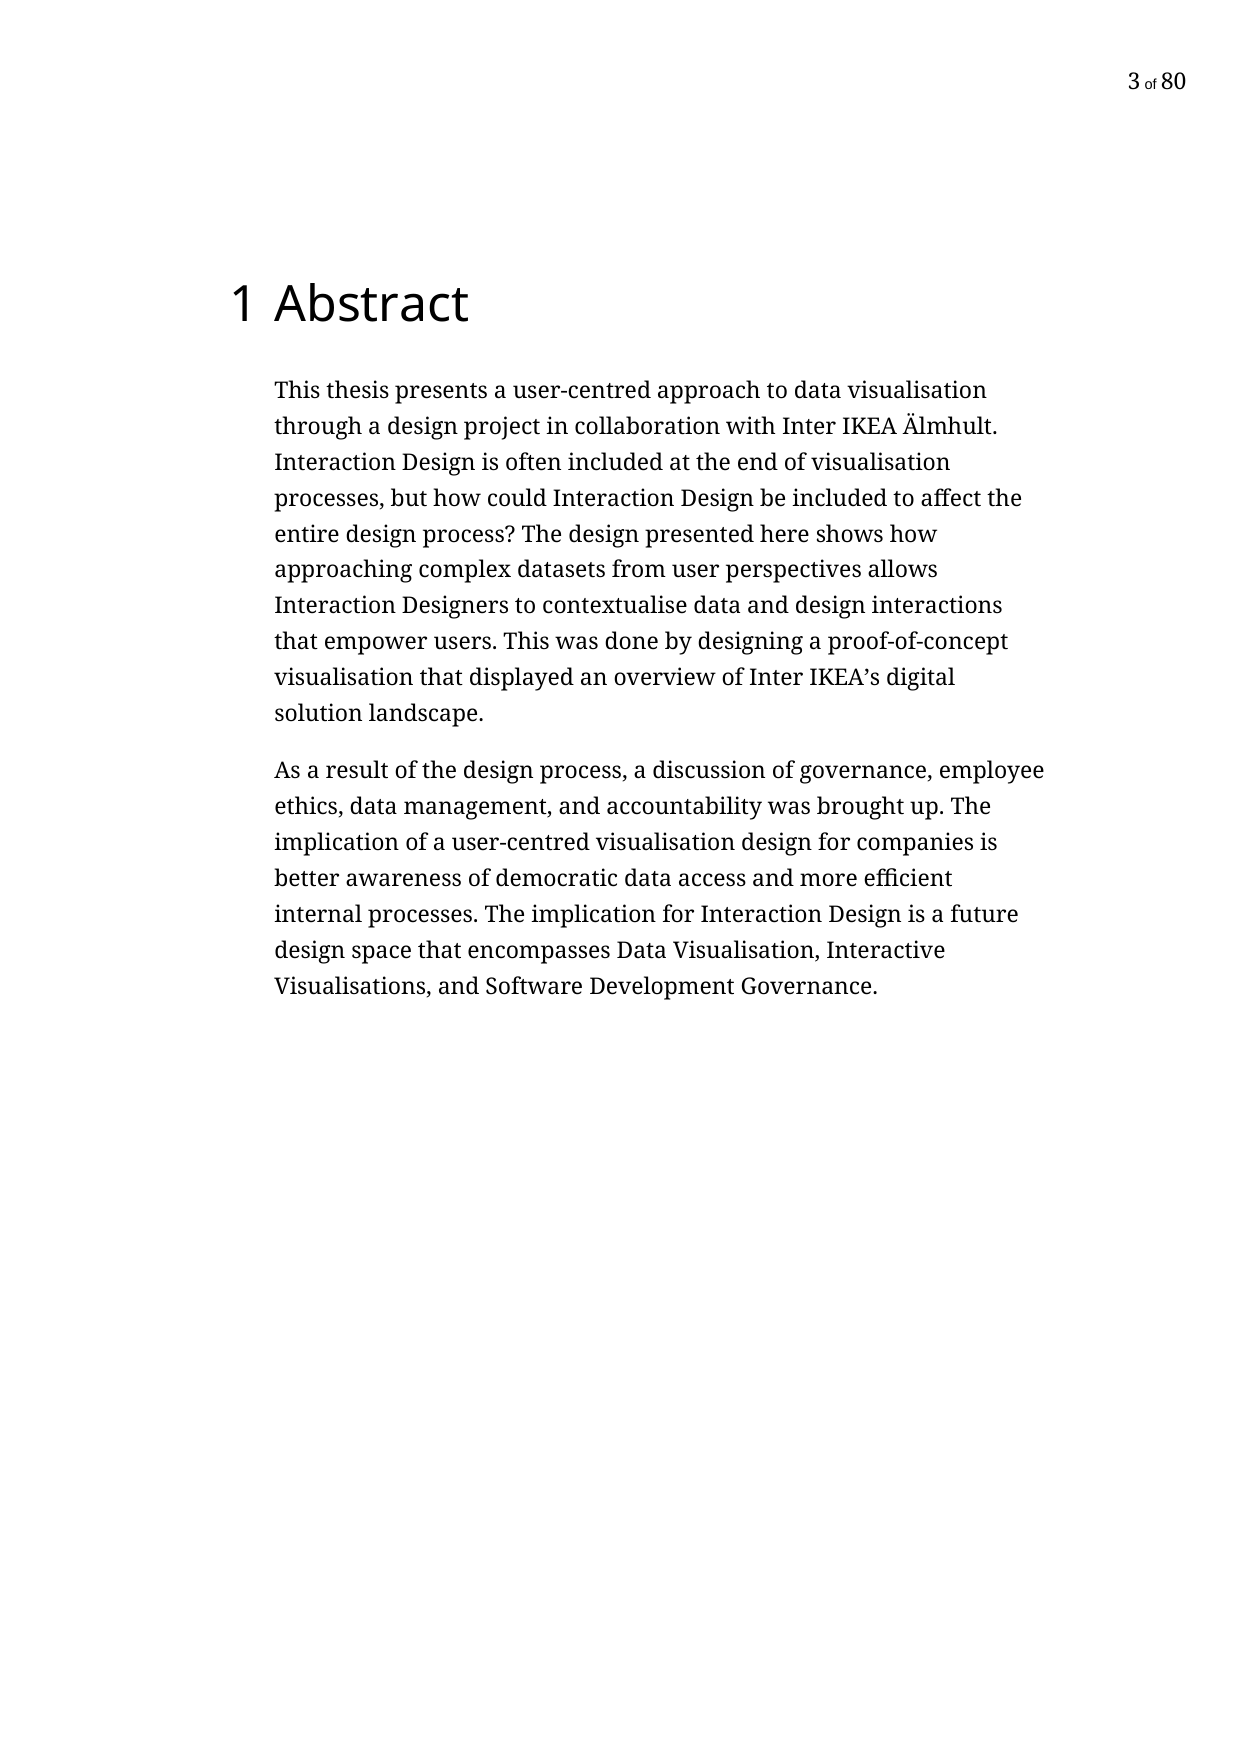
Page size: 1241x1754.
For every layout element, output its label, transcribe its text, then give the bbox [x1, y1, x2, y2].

text As a result of the design process, a discussion of governance, employee ethics, data management, and accountability was brought up. The implication of a user-centred visualisation design for companies is better awareness of democratic data access and more efficient internal processes. The implication for Interaction Design is a future design space that encompasses Data Visualisation, Interactive Visualisations, and Software Development Governance. [274, 754, 1045, 1001]
subtitle Abstract [229, 268, 1045, 336]
text This thesis presents a user-centred approach to data visualisation through a design project in collaboration with Inter IKEA Älmhult. Interaction Design is often included at the end of visualisation processes, but how could Interaction Design be included to affect the entire design process? The design presented here shows how approaching complex datasets from user perspectives allows Interaction Designers to contextualise data and design interactions that empower users. This was done by designing a proof-of-concept visualisation that displayed an overview of Inter IKEA’s digital solution landscape. [274, 374, 1045, 728]
